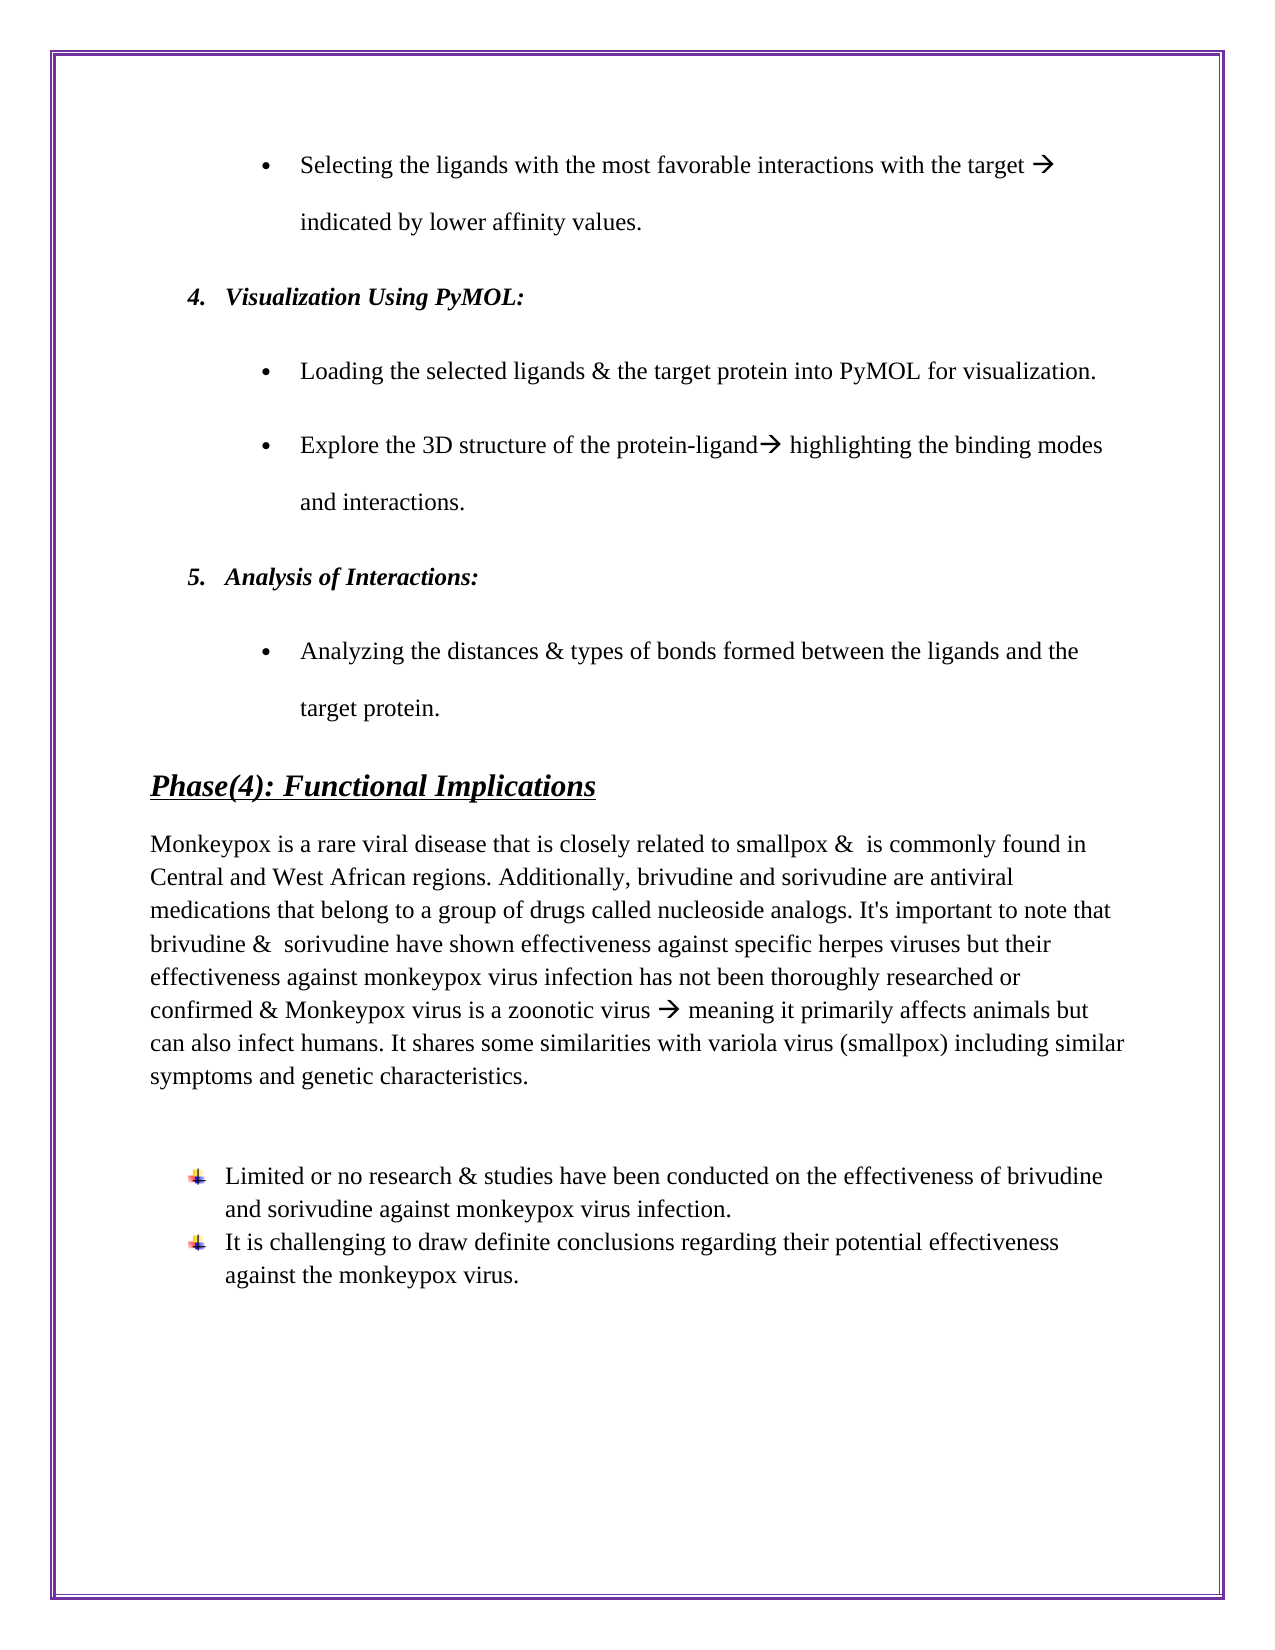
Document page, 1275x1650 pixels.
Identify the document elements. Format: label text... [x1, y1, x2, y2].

text Monkeypox is a rare viral disease that is closely related to smallpox & is commonly found in Central and West African regions. Additionally, brivudine and sorivudine are antiviral medications that belong to a group of drugs called nucleoside analogs. It's important to note that brivudine & sorivudine have shown effectiveness against specific herpes viruses but their effectiveness against monkeypox virus infection has not been thoroughly researched or confirmed & Monkeypox virus is a zoonotic virus meaning it primarily affects animals but can also infect humans. It shares some similarities with variola virus (smallpox) including similar symptoms and genetic characteristics. [150, 829, 1125, 1090]
list It is challenging to draw definite conclusions regarding their potential effectiveness against the monkeypox virus. [187, 1227, 1125, 1288]
picture [188, 1167, 206, 1185]
list Analysis of Interactions: [187, 562, 1125, 590]
list Loading the selected ligands & the target protein into PyMOL for visualization. [262, 356, 1125, 384]
list Explore the 3D structure of the protein-ligand highlighting the binding modes and interactions. [262, 430, 1125, 516]
list Visualization Using PyMOL: [187, 282, 1125, 310]
picture [188, 1233, 206, 1251]
text Phase(4): Functional Implications [150, 767, 1125, 803]
list Selecting the ligands with the most favorable interactions with the target indicated by lower affinity values. [262, 150, 1125, 236]
list Analyzing the distances & types of bonds formed between the ligands and the target protein. [262, 636, 1125, 722]
list Limited or no research & studies have been conducted on the effectiveness of brivudine and sorivudine against monkeypox virus infection. [187, 1161, 1125, 1222]
